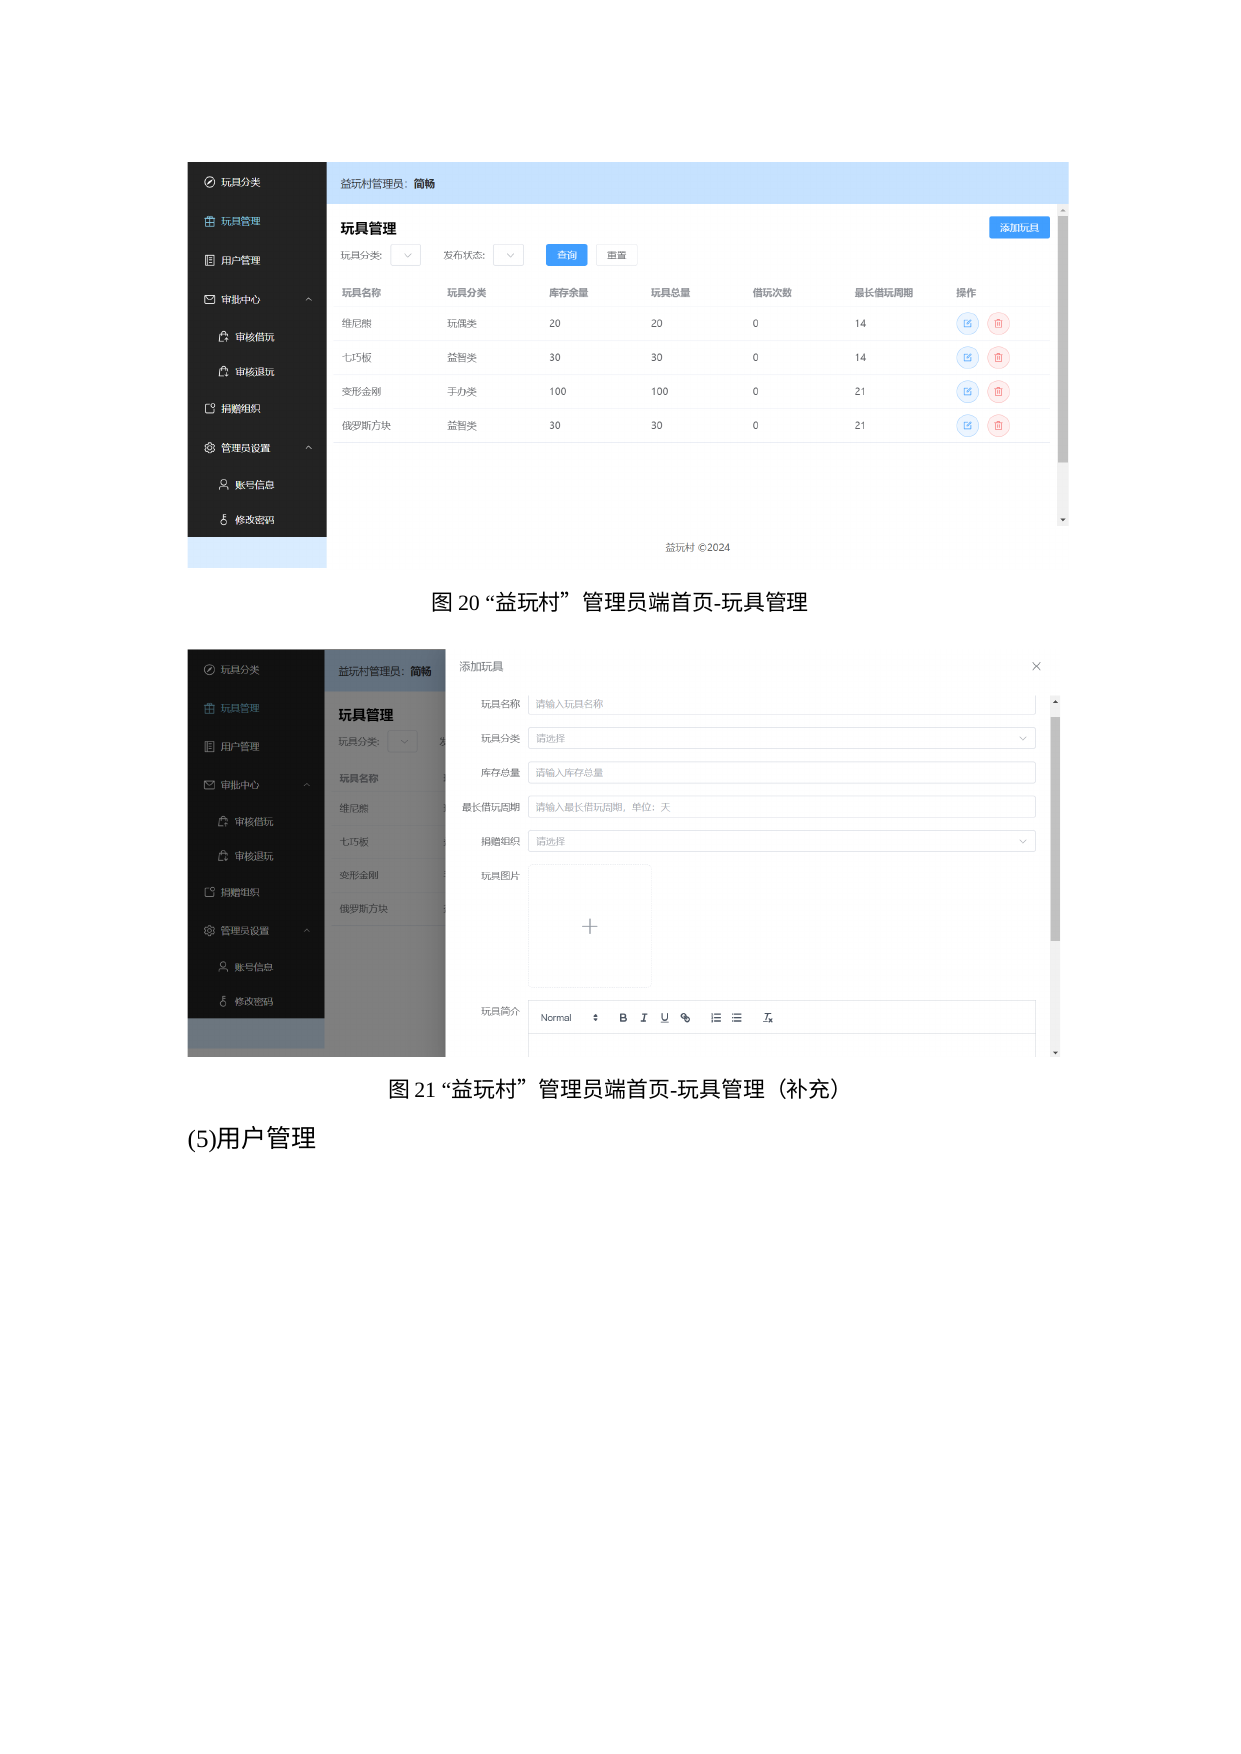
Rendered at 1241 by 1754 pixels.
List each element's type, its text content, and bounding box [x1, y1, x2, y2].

picture [187, 649, 1061, 1057]
text 图20 “益玩村”管理员端首页-玩具管理 [187, 584, 1053, 617]
picture [187, 162, 1069, 570]
text 图21 “益玩村”管理员端首页-玩具管理（补充） [187, 1072, 1053, 1104]
text (5)用户管理 [187, 1104, 1053, 1169]
